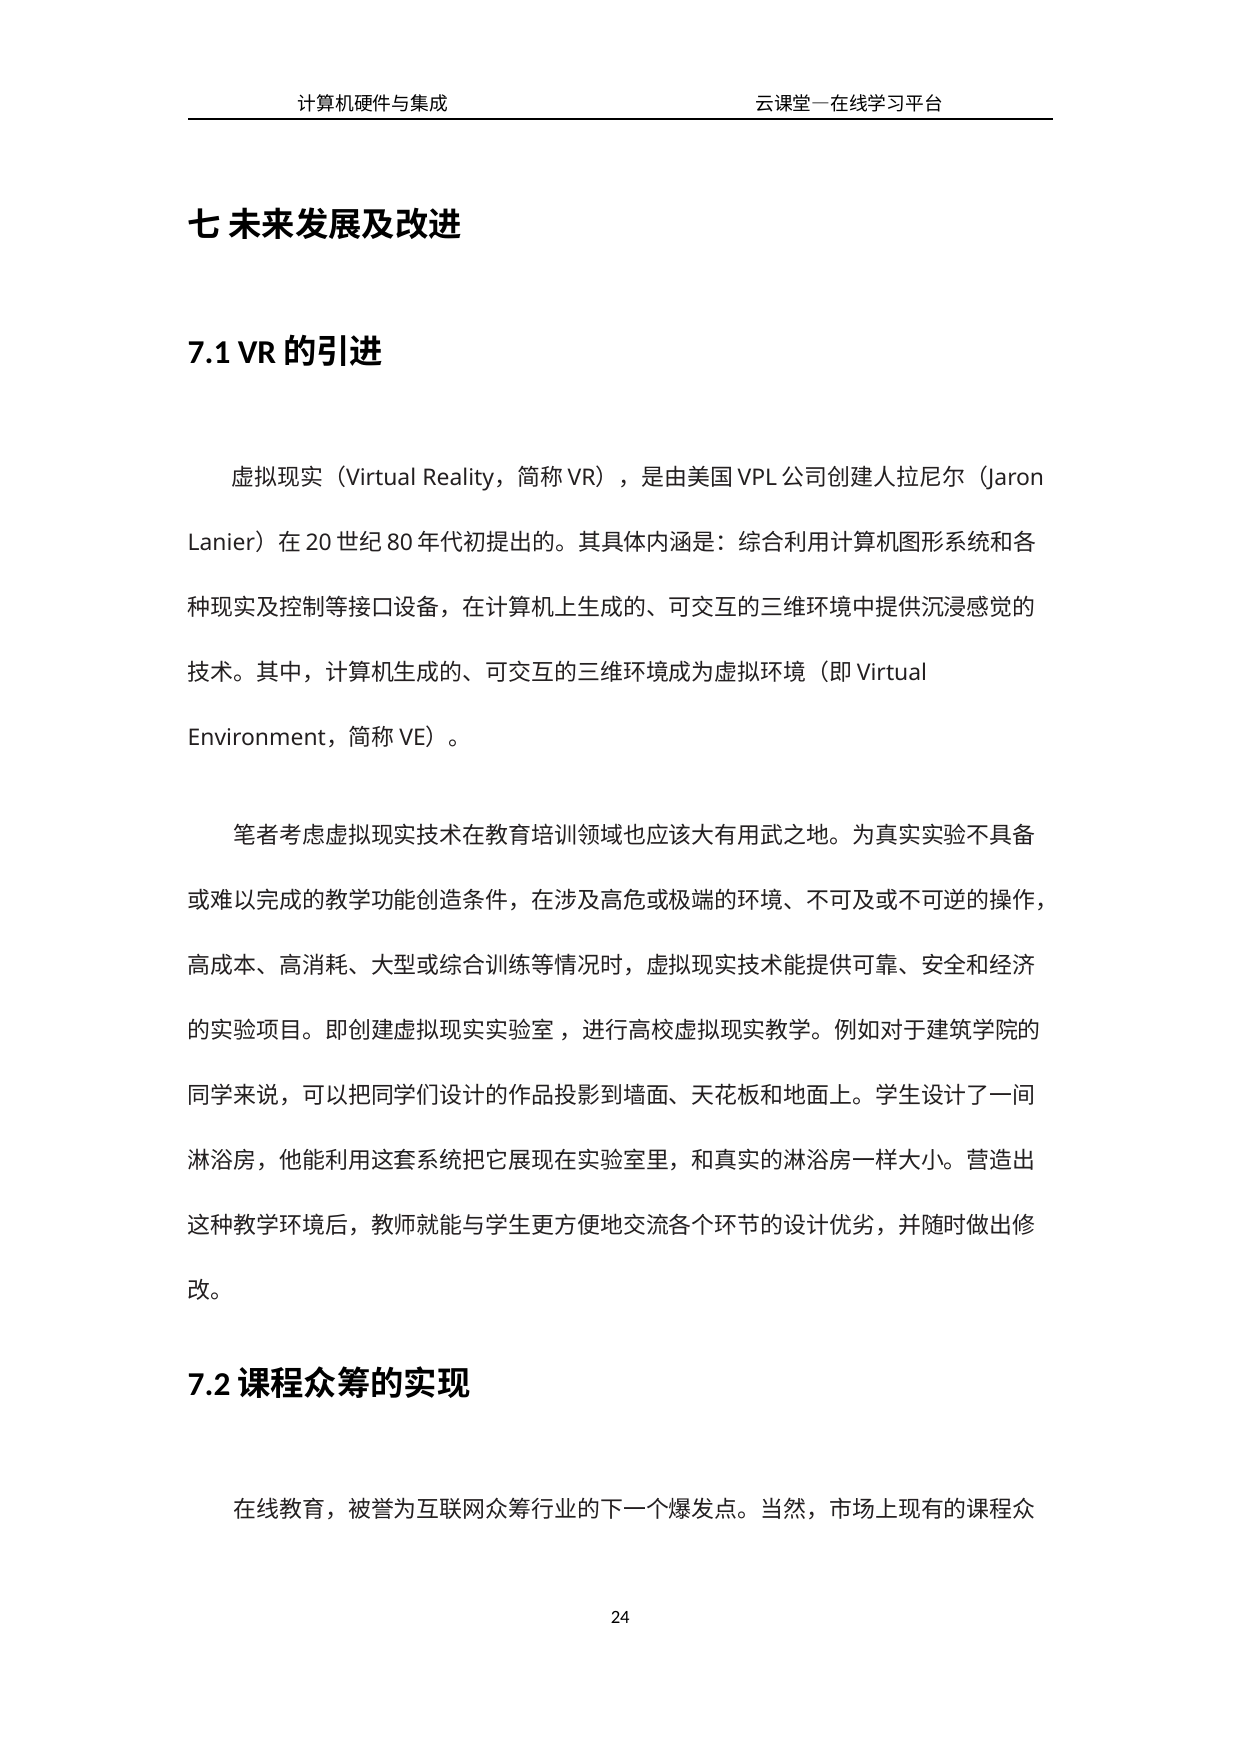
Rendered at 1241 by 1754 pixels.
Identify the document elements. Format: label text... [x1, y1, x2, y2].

text 虚拟现实（Virtual Reality，简称VR），是由美国VPL公司创建人拉尼尔（Jaron Lanier）在20世纪80年代初提出的。其具体内涵是：综合利用计算机图形系统和各种现实及控制等接口设备，在计算机上生成的、可交互的三维环境中提供沉浸感觉的技术。其中，计算机生成的、可交互的三维环境成为虚拟环境（即Virtual Environment，简称VE）。 [187, 443, 1053, 768]
subtitle 七 未来发展及改进 [187, 189, 1053, 254]
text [187, 1475, 1053, 1540]
subtitle 7.1 VR的引进 [187, 316, 1053, 381]
subtitle 7.2课程众筹的实现 [187, 1348, 1053, 1413]
text 笔者考虑虚拟现实技术在教育培训领域也应该大有用武之地。为真实实验不具备或难以完成的教学功能创造条件，在涉及高危或极端的环境、不可及或不可逆的操作，高成本、高消耗、大型或综合训练等情况时，虚拟现实技术能提供可靠、安全和经济的实验项目。即创建虚拟现实实验室 ，进行高校虚拟现实教学。例如对于建筑学院的同学来说，可以把同学们设计的作品投影到墙面、天花板和地面上。学生设计了一间淋浴房，他能利用这套系统把它展现在实验室里，和真实的淋浴房一样大小。营造出这种教学环境后，教师就能与学生更方便地交流各个环节的设计优劣，并随时做出修改。 [187, 801, 1053, 1321]
